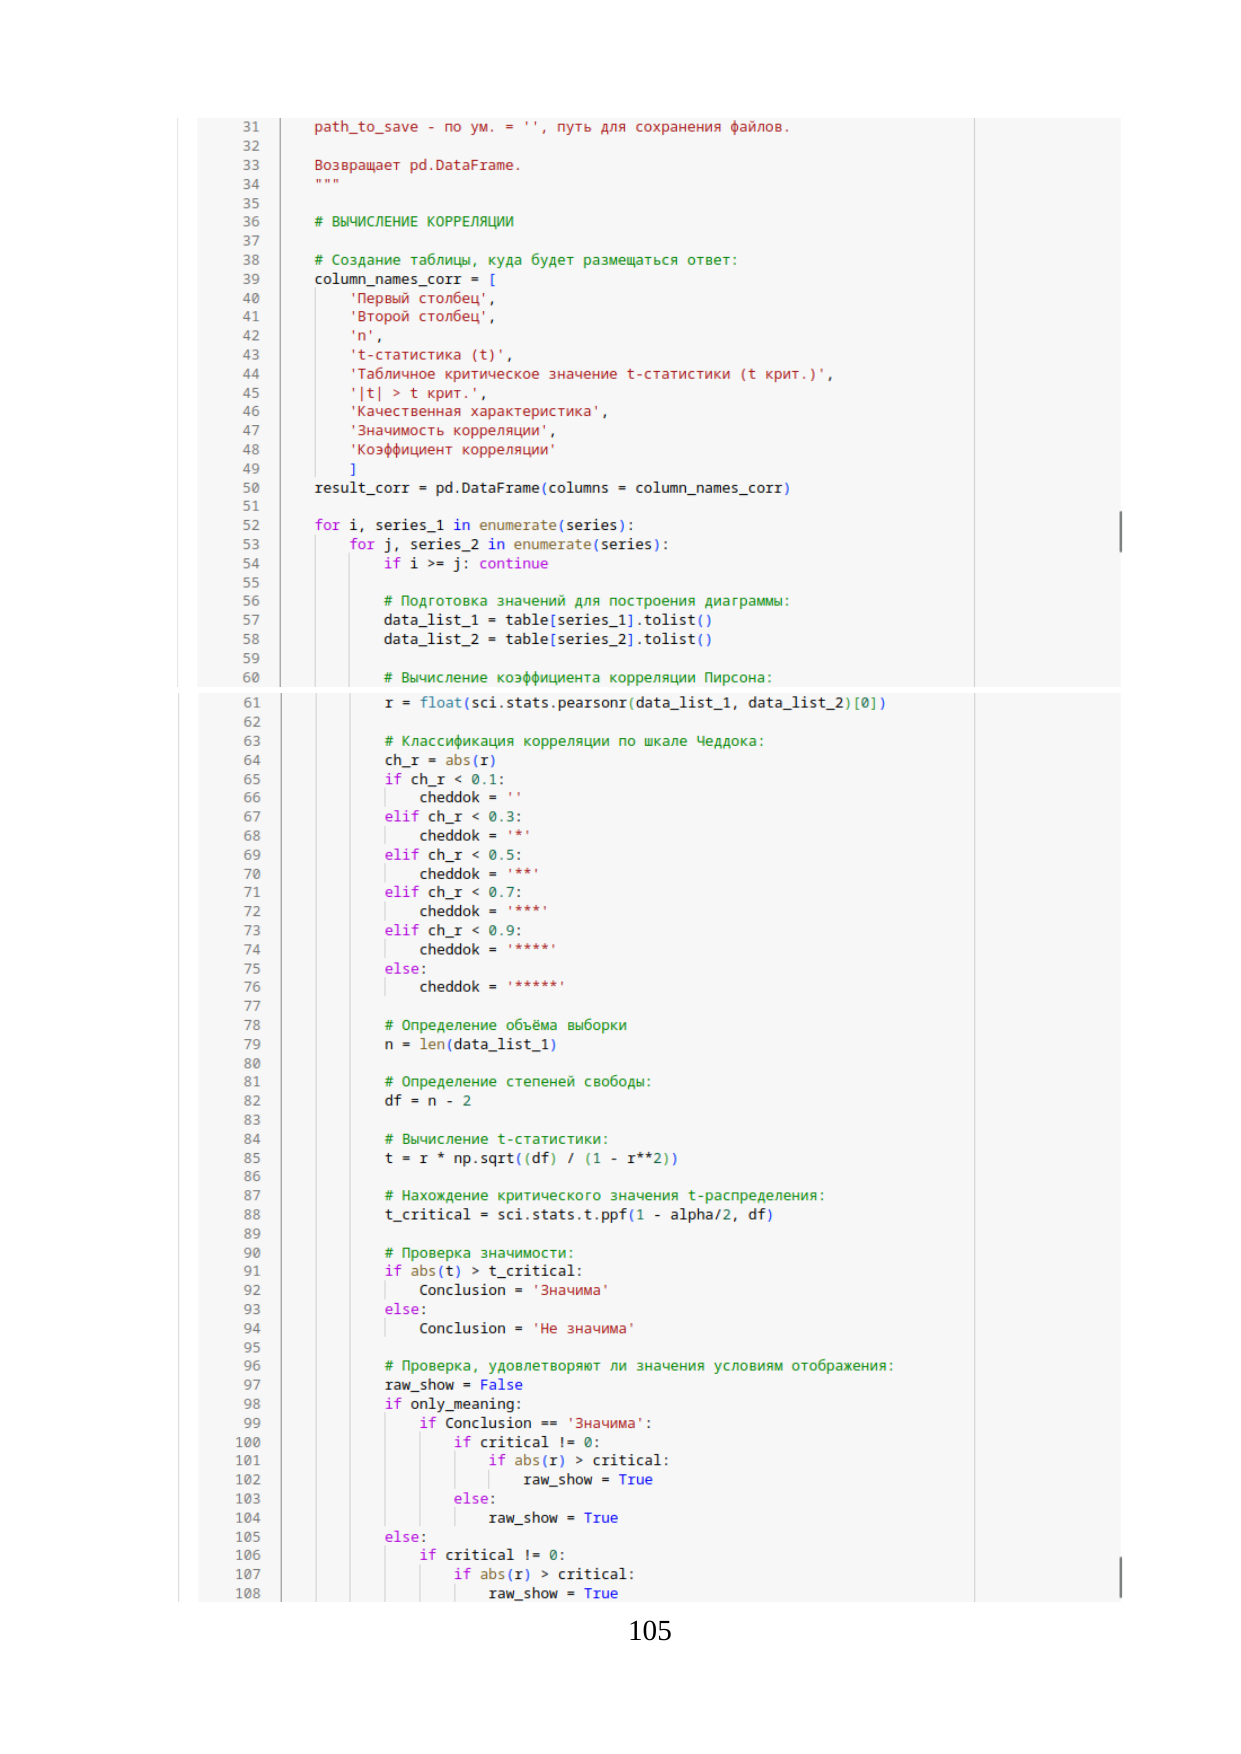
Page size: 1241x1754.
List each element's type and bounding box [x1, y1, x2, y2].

picture [177, 693, 1123, 1602]
picture [177, 118, 1123, 687]
